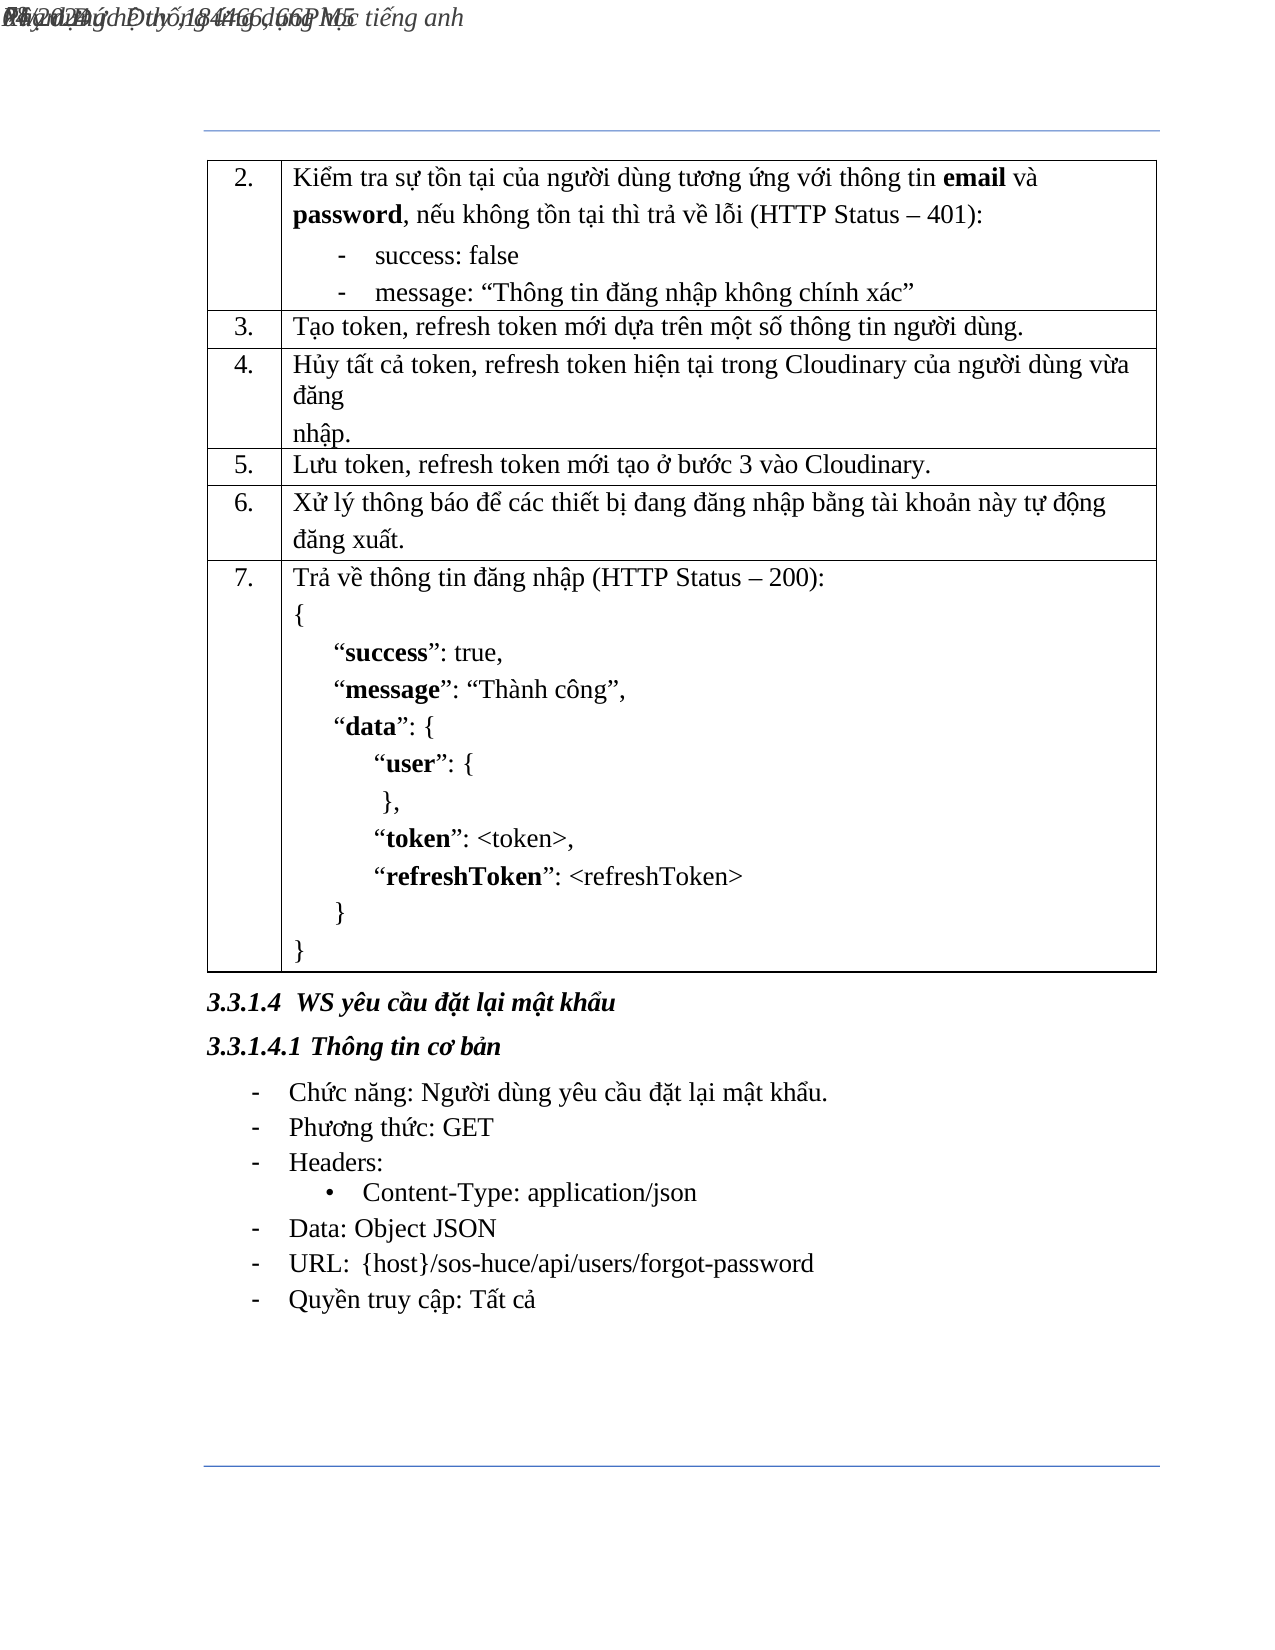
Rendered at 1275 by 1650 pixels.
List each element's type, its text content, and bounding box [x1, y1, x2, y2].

list Thông tin cơ bản [207, 1030, 1189, 1061]
list Chức năng: Người dùng yêu cầu đặt lại mật khẩu. [251, 1071, 1189, 1109]
table_cell Hủy tất cả token, refresh token hiện tại trong Cloudinary của người dùng vừa đăng nhập. [282, 349, 1156, 448]
table_cell Lưu token, refresh token mới tạo ở bước 3 vào Cloudinary. [282, 449, 1156, 485]
list Content-Type: application/json [325, 1178, 1189, 1207]
table_header Kiểm tra sự tồn tại của người dùng tương ứng với thông tin email và password, nếu không tồn tại thì trả về lỗi (HTTP Status – 401): success: false message: “Thông tin đăng nhập không chính xác” [282, 161, 1156, 310]
list URL: {host}/sos-huce/api/users/forgot-password [251, 1245, 1189, 1279]
table_cell Tạo token, refresh token mới dựa trên một số thông tin người dùng. [282, 311, 1156, 347]
table_cell 3. [208, 311, 281, 347]
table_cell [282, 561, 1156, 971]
table_cell 6. [208, 486, 281, 560]
list Headers: [251, 1143, 1189, 1178]
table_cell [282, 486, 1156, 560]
list Data: Object JSON [251, 1207, 1189, 1245]
table_cell 4. [208, 349, 281, 448]
list Quyền truy cập: Tất cả [251, 1279, 1189, 1316]
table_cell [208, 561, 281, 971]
table_cell 5. [208, 449, 281, 485]
list WS yêu cầu đặt lại mật khẩu [207, 987, 1189, 1018]
list Phương thức: GET [251, 1109, 1189, 1143]
table_header 2. [208, 161, 281, 310]
